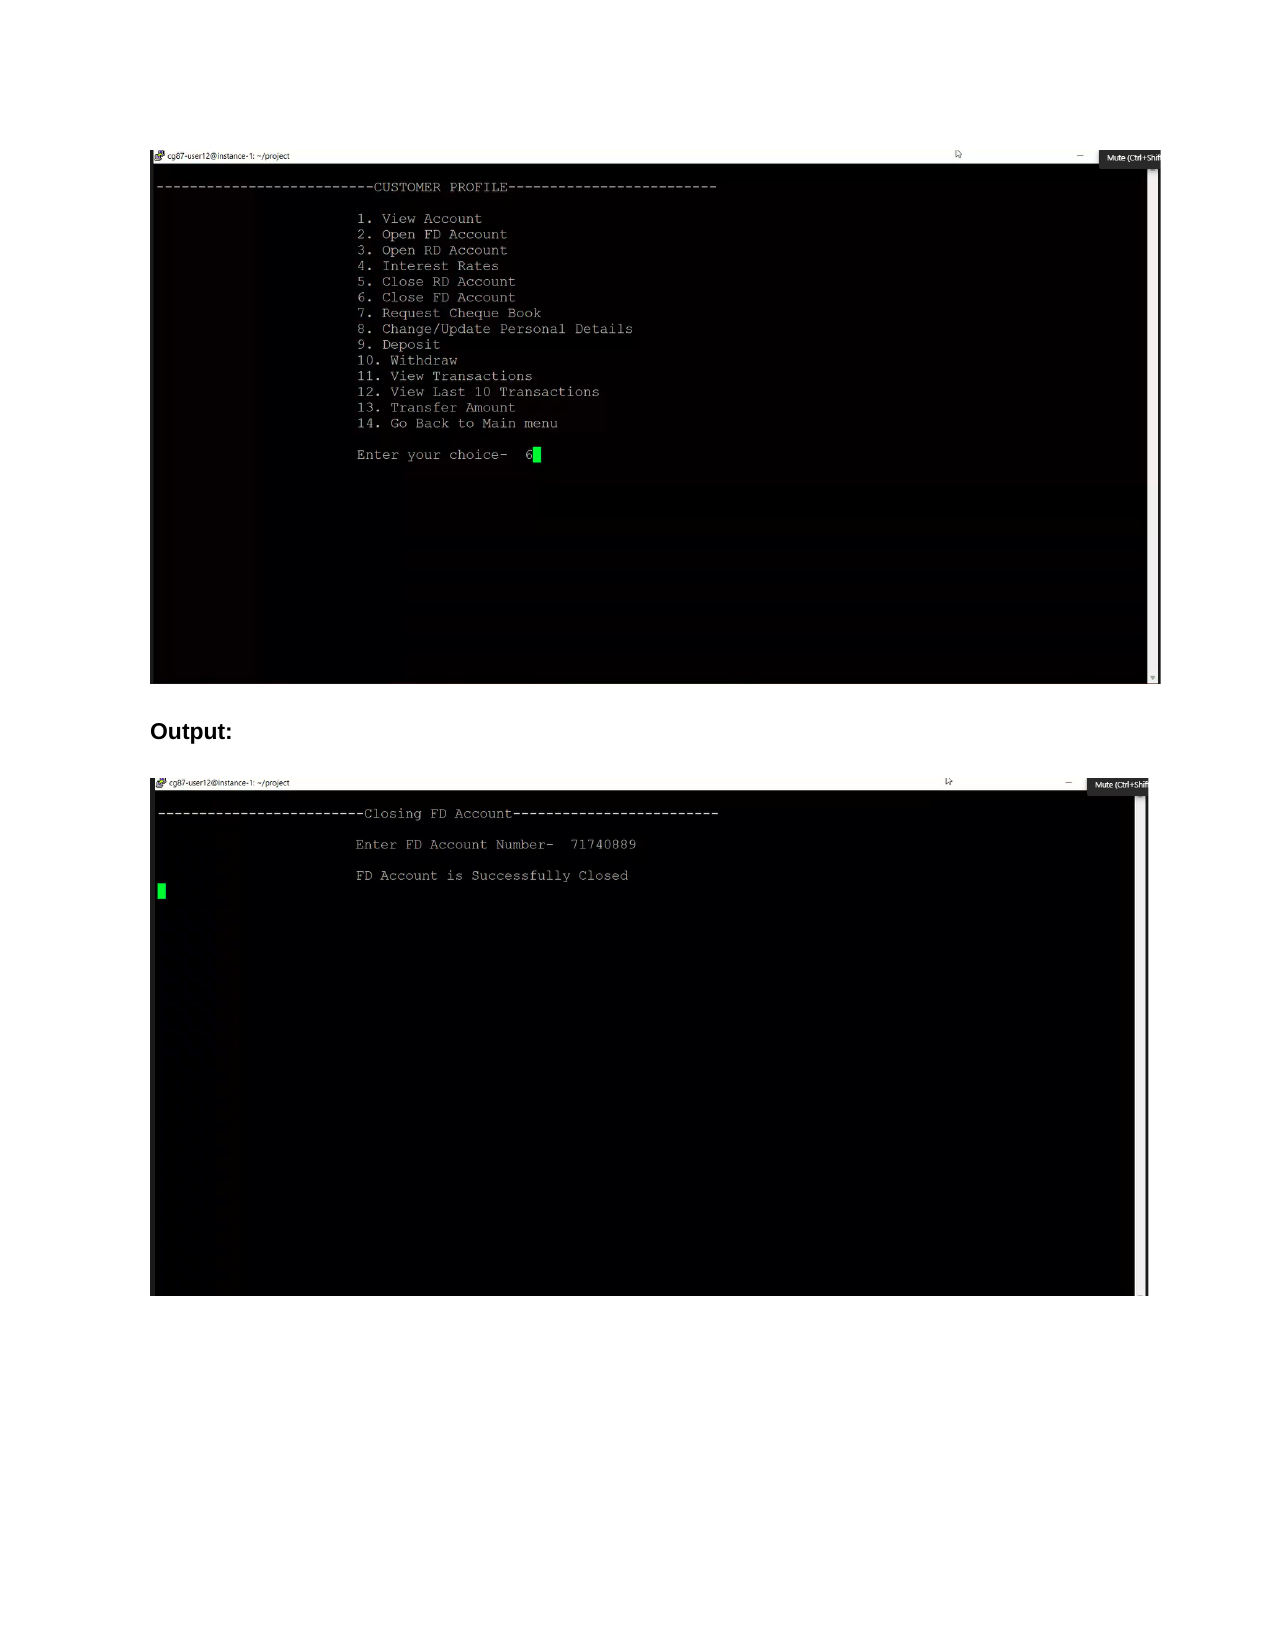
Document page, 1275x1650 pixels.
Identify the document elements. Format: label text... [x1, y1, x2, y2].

text Output: [150, 718, 1125, 744]
picture [150, 150, 1161, 684]
picture [150, 778, 1149, 1296]
